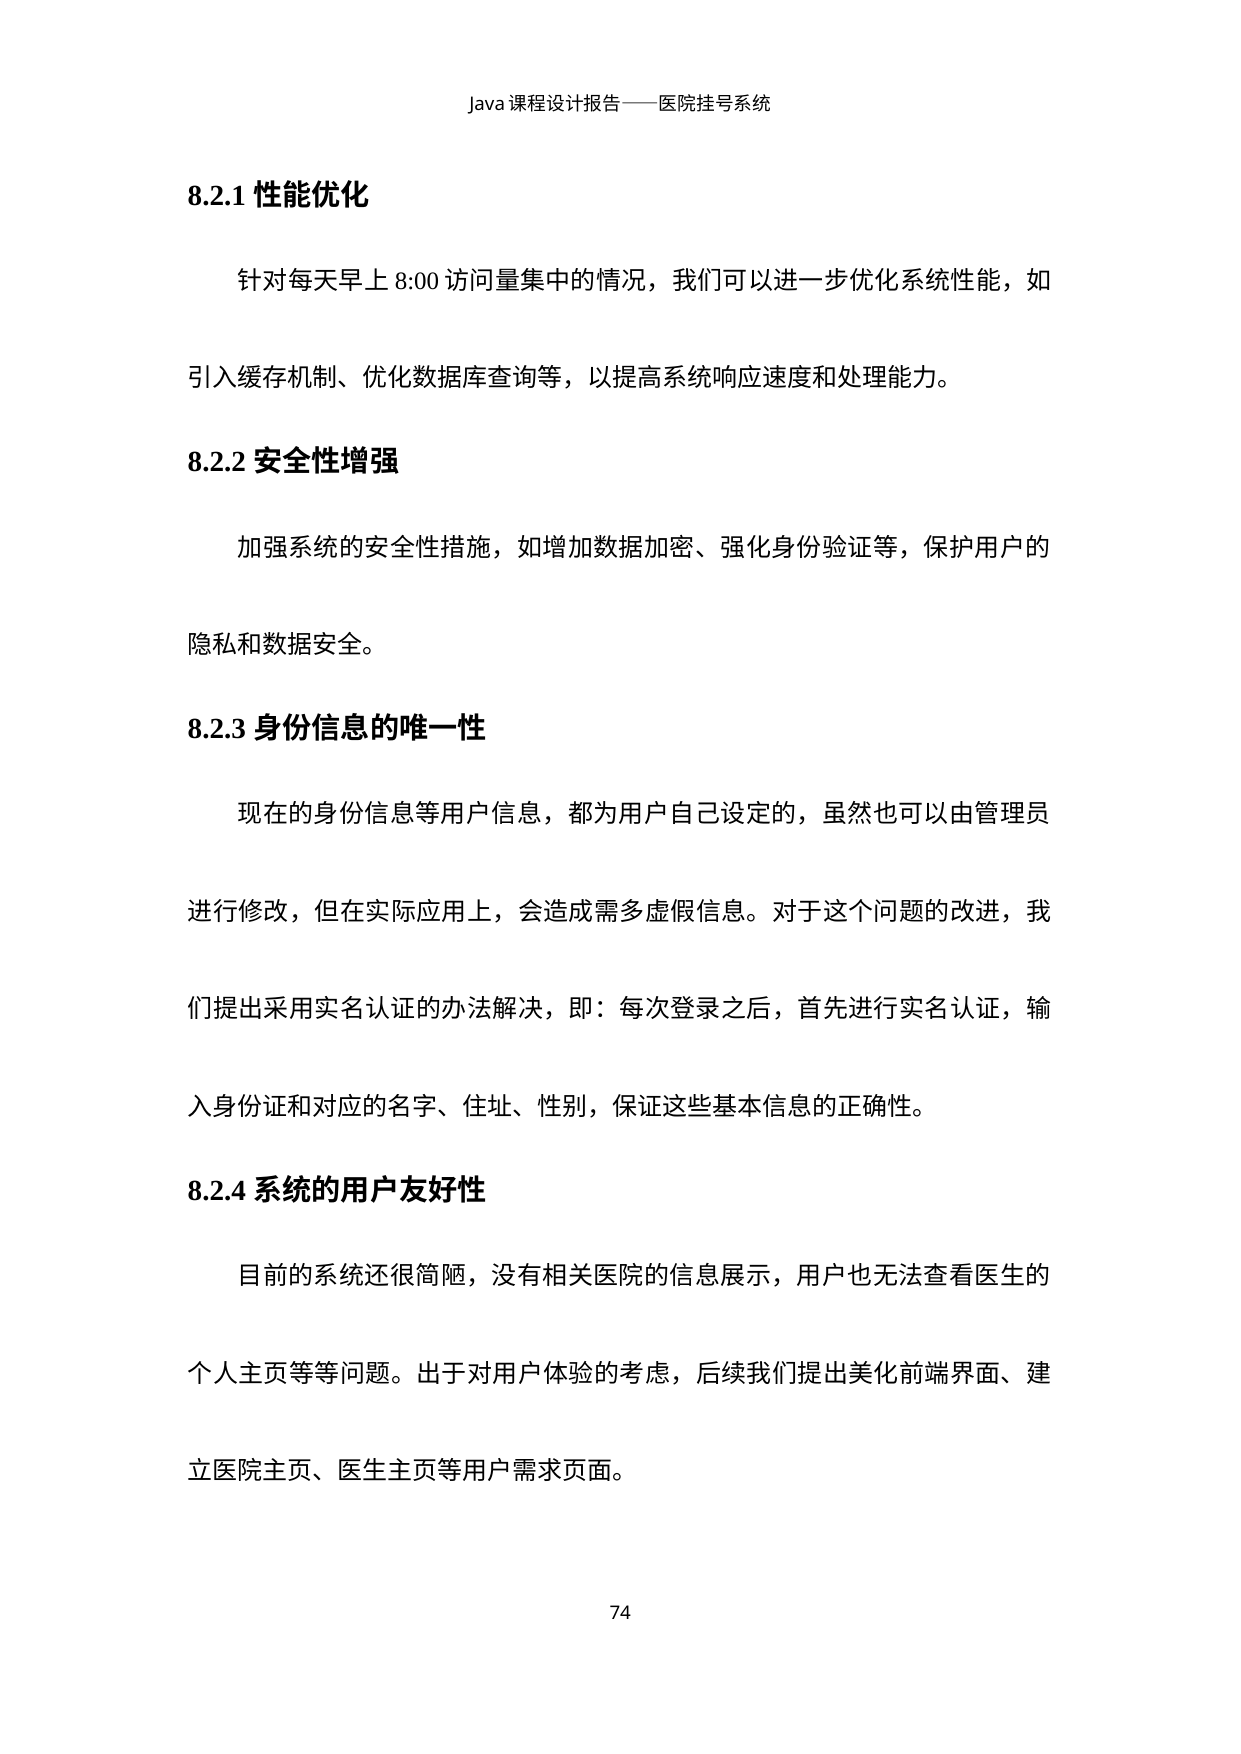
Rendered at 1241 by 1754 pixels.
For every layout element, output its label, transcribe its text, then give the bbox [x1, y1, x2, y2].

text 目前的系统还很简陋，没有相关医院的信息展示，用户也无法查看医生的个人主页等等问题。出于对用户体验的考虑，后续我们提出美化前端界面、建立医院主页、医生主页等用户需求页面。 [187, 1241, 1053, 1501]
text 8.2.3 身份信息的唯一性 [187, 693, 1053, 758]
text 8.2.1 性能优化 [187, 160, 1053, 225]
text 针对每天早上8:00访问量集中的情况，我们可以进一步优化系统性能，如引入缓存机制、优化数据库查询等，以提高系统响应速度和处理能力。 [187, 246, 1053, 408]
text 8.2.2 安全性增强 [187, 427, 1053, 492]
text 8.2.4 系统的用户友好性 [187, 1155, 1053, 1220]
text 现在的身份信息等用户信息，都为用户自己设定的，虽然也可以由管理员进行修改，但在实际应用上，会造成需多虚假信息。对于这个问题的改进，我们提出采用实名认证的办法解决，即：每次登录之后，首先进行实名认证，输入身份证和对应的名字、住址、性别，保证这些基本信息的正确性。 [187, 779, 1053, 1137]
text 加强系统的安全性措施，如增加数据加密、强化身份验证等，保护用户的隐私和数据安全。 [187, 513, 1053, 675]
